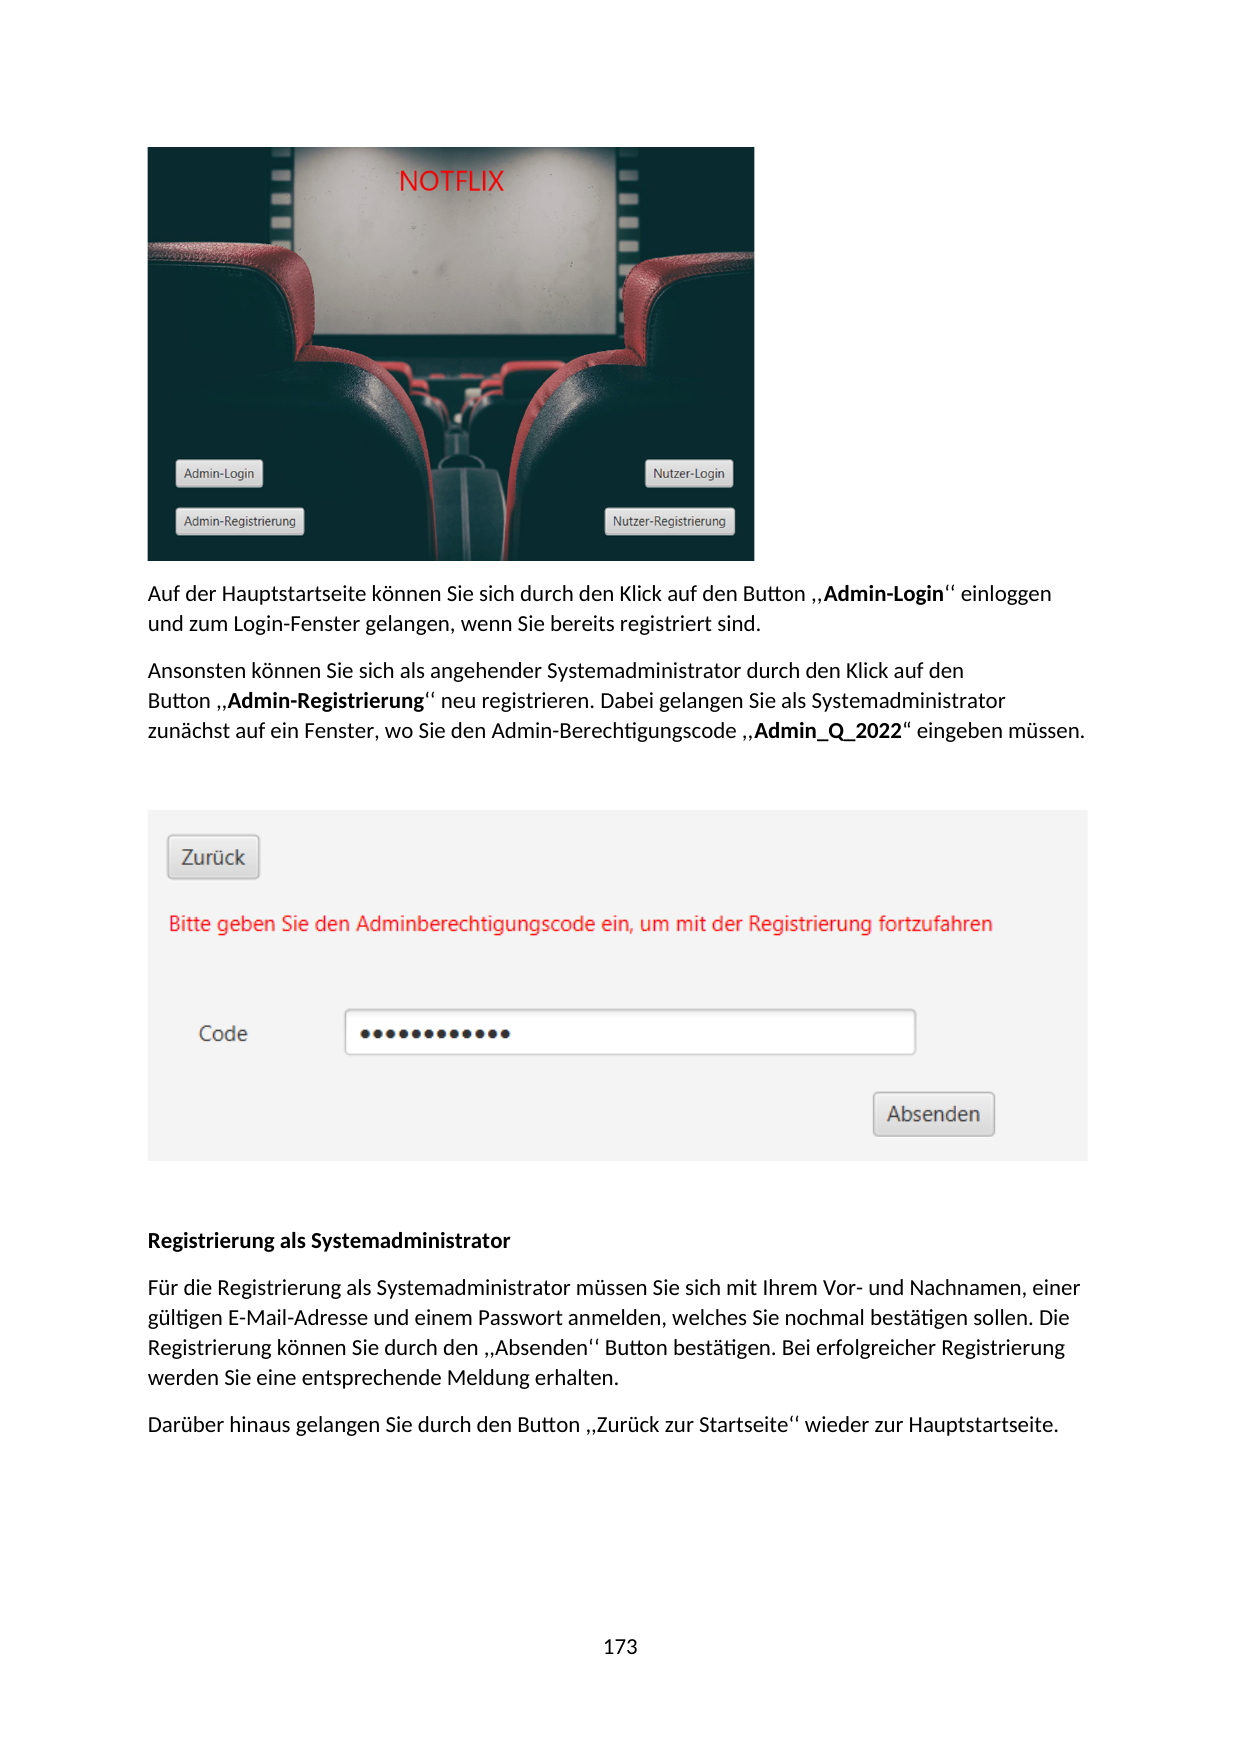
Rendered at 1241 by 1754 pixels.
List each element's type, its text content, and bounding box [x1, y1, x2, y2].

text Für die Registrierung als Systemadministrator müssen Sie sich mit Ihrem Vor- und Nachnamen, einer gültigen E-Mail-Adresse und einem Passwort anmelden, welches Sie nochmal bestätigen sollen. Die Registrierung können Sie durch den ,,Absenden‘‘ Button bestätigen. Bei erfolgreicher Registrierung werden Sie eine entsprechende Meldung erhalten. [148, 1273, 1093, 1391]
text Ansonsten können Sie sich als angehender Systemadministrator durch den Klick auf den Button ,,Admin-Registrierung‘‘ neu registrieren. Dabei gelangen Sie als Systemadministrator zunächst auf ein Fenster, wo Sie den Admin-Berechtigungscode ,,Admin_Q_2022“ eingeben müssen. [148, 656, 1093, 744]
picture [147, 810, 1088, 1161]
text Darüber hinaus gelangen Sie durch den Button ,,Zurück zur Startseite‘‘ wieder zur Hauptstartseite. [148, 1410, 1093, 1438]
picture [147, 147, 755, 561]
text Registrierung als Systemadministrator [148, 1226, 1093, 1254]
text Auf der Hauptstartseite können Sie sich durch den Klick auf den Button ,,Admin-Login‘‘ einloggen und zum Login-Fenster gelangen, wenn Sie bereits registriert sind. [148, 579, 1093, 637]
